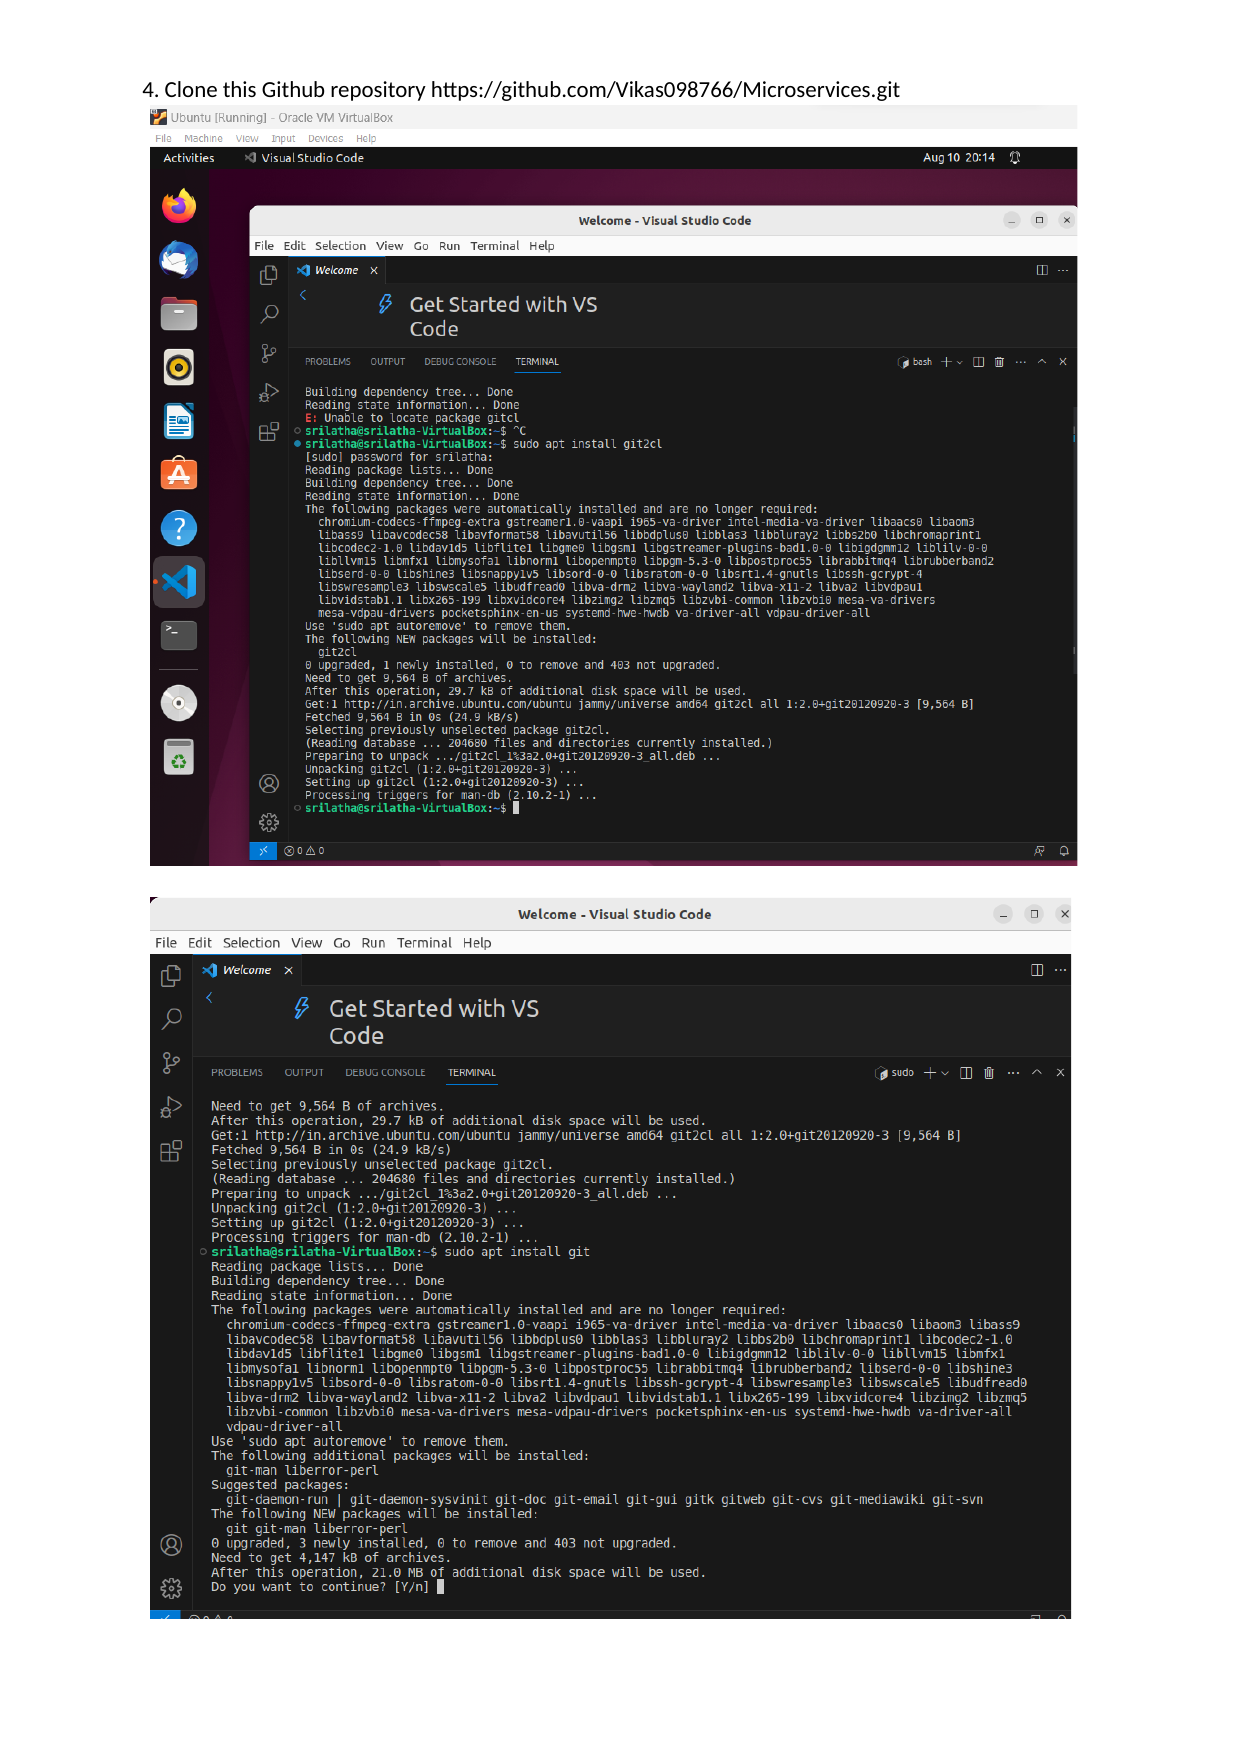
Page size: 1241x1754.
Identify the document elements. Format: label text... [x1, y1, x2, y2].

picture [150, 897, 1072, 1619]
picture [150, 105, 1078, 866]
list 4. Clone this Github repository https://github.com/Vikas098766/Microservices.git [142, 75, 1165, 103]
